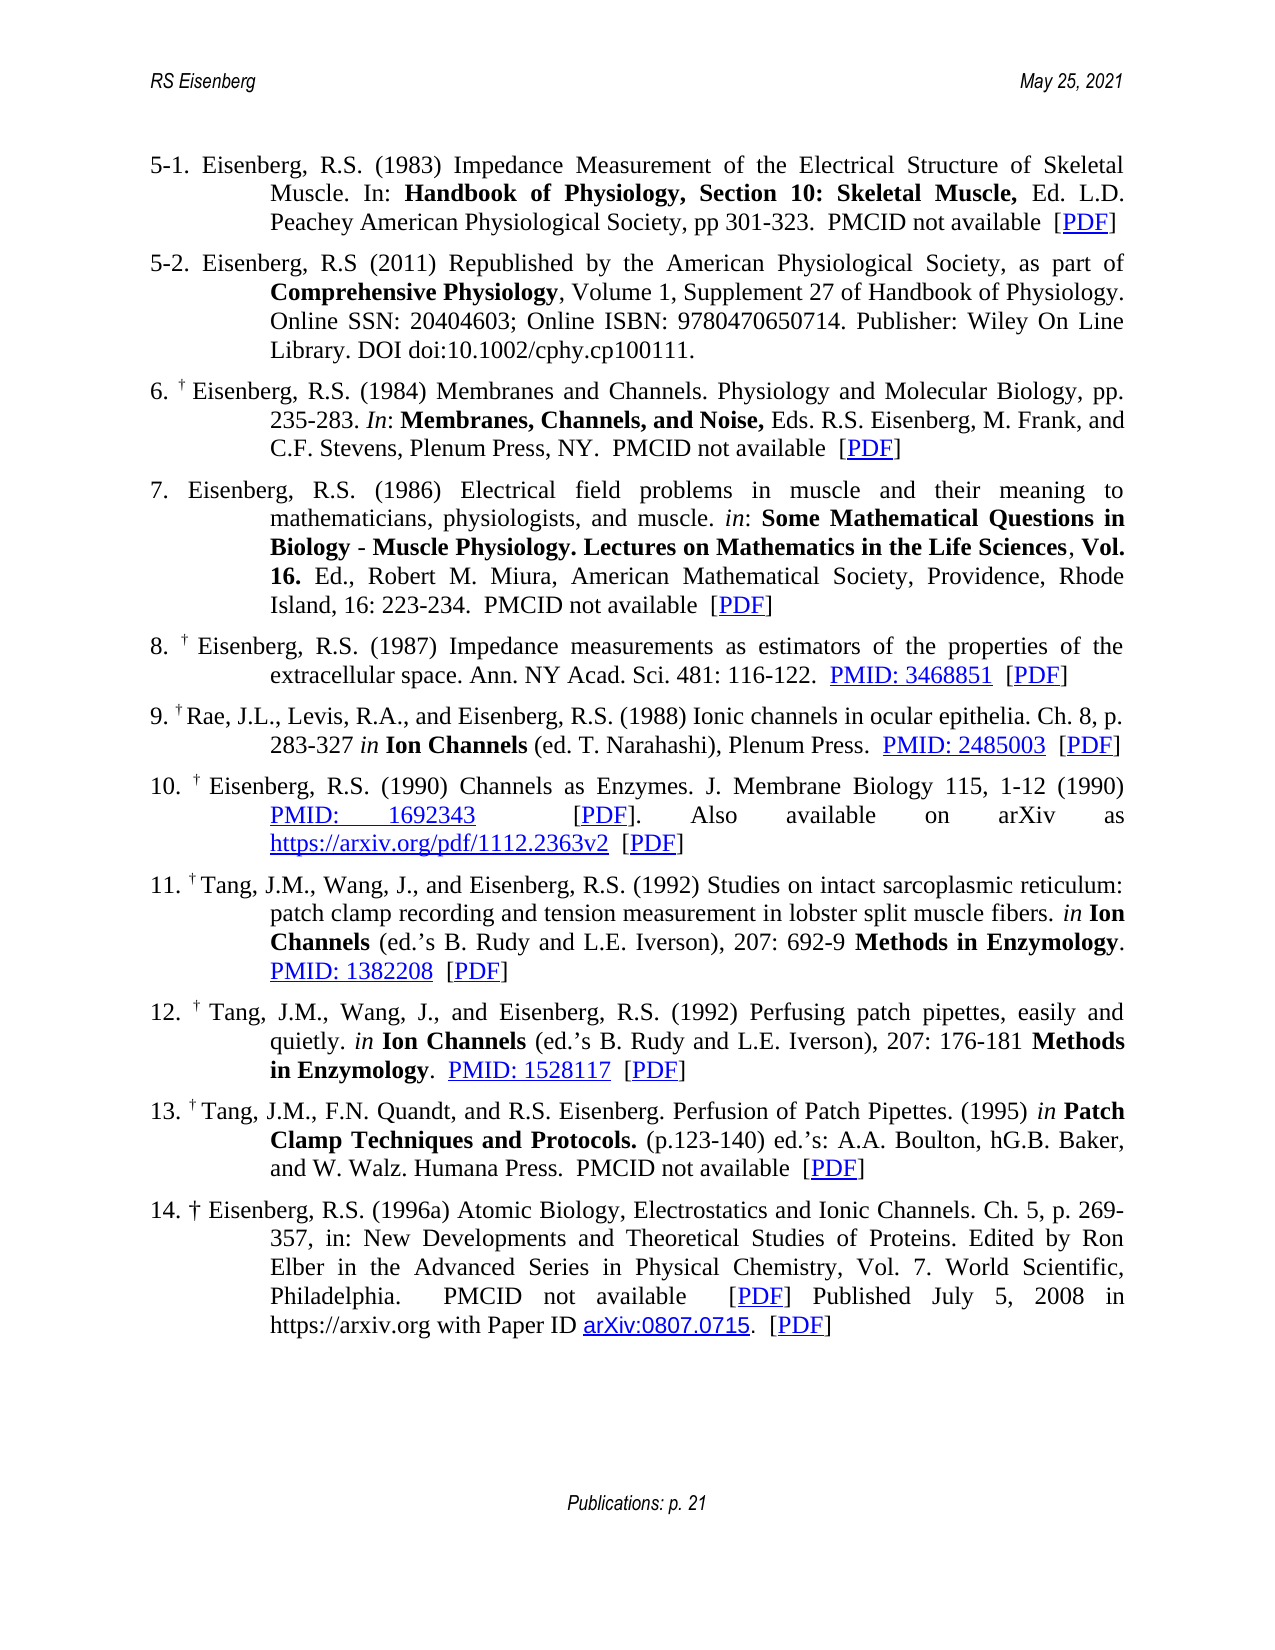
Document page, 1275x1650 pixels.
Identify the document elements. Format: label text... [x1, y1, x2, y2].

text 9. † Rae, J.L., Levis, R.A., and Eisenberg, R.S. (1988) Ionic channels in ocular epithelia. Ch. 8, p. 283-327 in Ion Channels (ed. T. Narahashi), Plenum Press. PMID: 2485003 [PDF] [150, 701, 1125, 758]
text 12. † Tang, J.M., Wang, J., and Eisenberg, R.S. (1992) Perfusing patch pipettes, easily and quietly. in Ion Channels (ed.’s B. Rudy and L.E. Iverson), 207: 176-181 Methods in Enzymology. PMID: 1528117 [PDF] [150, 997, 1125, 1083]
text 5-1. Eisenberg, R.S. (1983) Impedance Measurement of the Electrical Structure of Skeletal Muscle. In: Handbook of Physiology, Section 10: Skeletal Muscle, Ed. L.D. Peachey American Physiological Society, pp 301-323. PMCID not available [PDF] [150, 150, 1125, 236]
text 10. † Eisenberg, R.S. (1990) Channels as Enzymes. J. Membrane Biology 115, 1-12 (1990) PMID: 1692343 [PDF]. Also available on arXiv as https://arxiv.org/pdf/1112.2363v2 [PDF] [150, 771, 1125, 857]
text 14. † Eisenberg, R.S. (1996a) Atomic Biology, Electrostatics and Ionic Channels. Ch. 5, p. 269-357, in: New Developments and Theoretical Studies of Proteins. Edited by Ron Elber in the Advanced Series in Physical Chemistry, Vol. 7. World Scientific, Philadelphia. PMCID not available [PDF] Published July 5, 2008 in https://arxiv.org with Paper ID arXiv:0807.0715. [PDF] [150, 1195, 1125, 1338]
text 7. Eisenberg, R.S. (1986) Electrical field problems in muscle and their meaning to mathematicians, physiologists, and muscle. in: Some Mathematical Questions in Biology - Muscle Physiology. Lectures on Mathematics in the Life Sciences, Vol. 16. Ed., Robert M. Miura, American Mathematical Society, Providence, Rhode Island, 16: 223-234. PMCID not available [PDF] [150, 475, 1125, 618]
text 11. † Tang, J.M., Wang, J., and Eisenberg, R.S. (1992) Studies on intact sarcoplasmic reticulum: patch clamp recording and tension measurement in lobster split muscle fibers. in Ion Channels (ed.’s B. Rudy and L.E. Iverson), 207: 692-9 Methods in Enzymology. PMID: 1382208 [PDF] [150, 870, 1125, 985]
text 8. † Eisenberg, R.S. (1987) Impedance measurements as estimators of the properties of the extracellular space. Ann. NY Acad. Sci. 481: 116-122. PMID: 3468851 [PDF] [150, 631, 1125, 688]
text 5-2. Eisenberg, R.S (2011) Republished by the American Physiological Society, as part of Comprehensive Physiology, Volume 1, Supplement 27 of Handbook of Physiology. Online SSN: 20404603; Online ISBN: 9780470650714. Publisher: Wiley On Line Library. DOI doi:10.1002/cphy.cp100111. [150, 248, 1125, 363]
text 6. † Eisenberg, R.S. (1984) Membranes and Channels. Physiology and Molecular Biology, pp. 235-283. In: Membranes, Channels, and Noise, Eds. R.S. Eisenberg, M. Frank, and C.F. Stevens, Plenum Press, NY. PMCID not available [PDF] [150, 376, 1125, 462]
text 13. † Tang, J.M., F.N. Quandt, and R.S. Eisenberg. Perfusion of Patch Pipettes. (1995) in Patch Clamp Techniques and Protocols. (p.123-140) ed.’s: A.A. Boulton, hG.B. Baker, and W. Walz. Humana Press. PMCID not available [PDF] [150, 1096, 1125, 1182]
